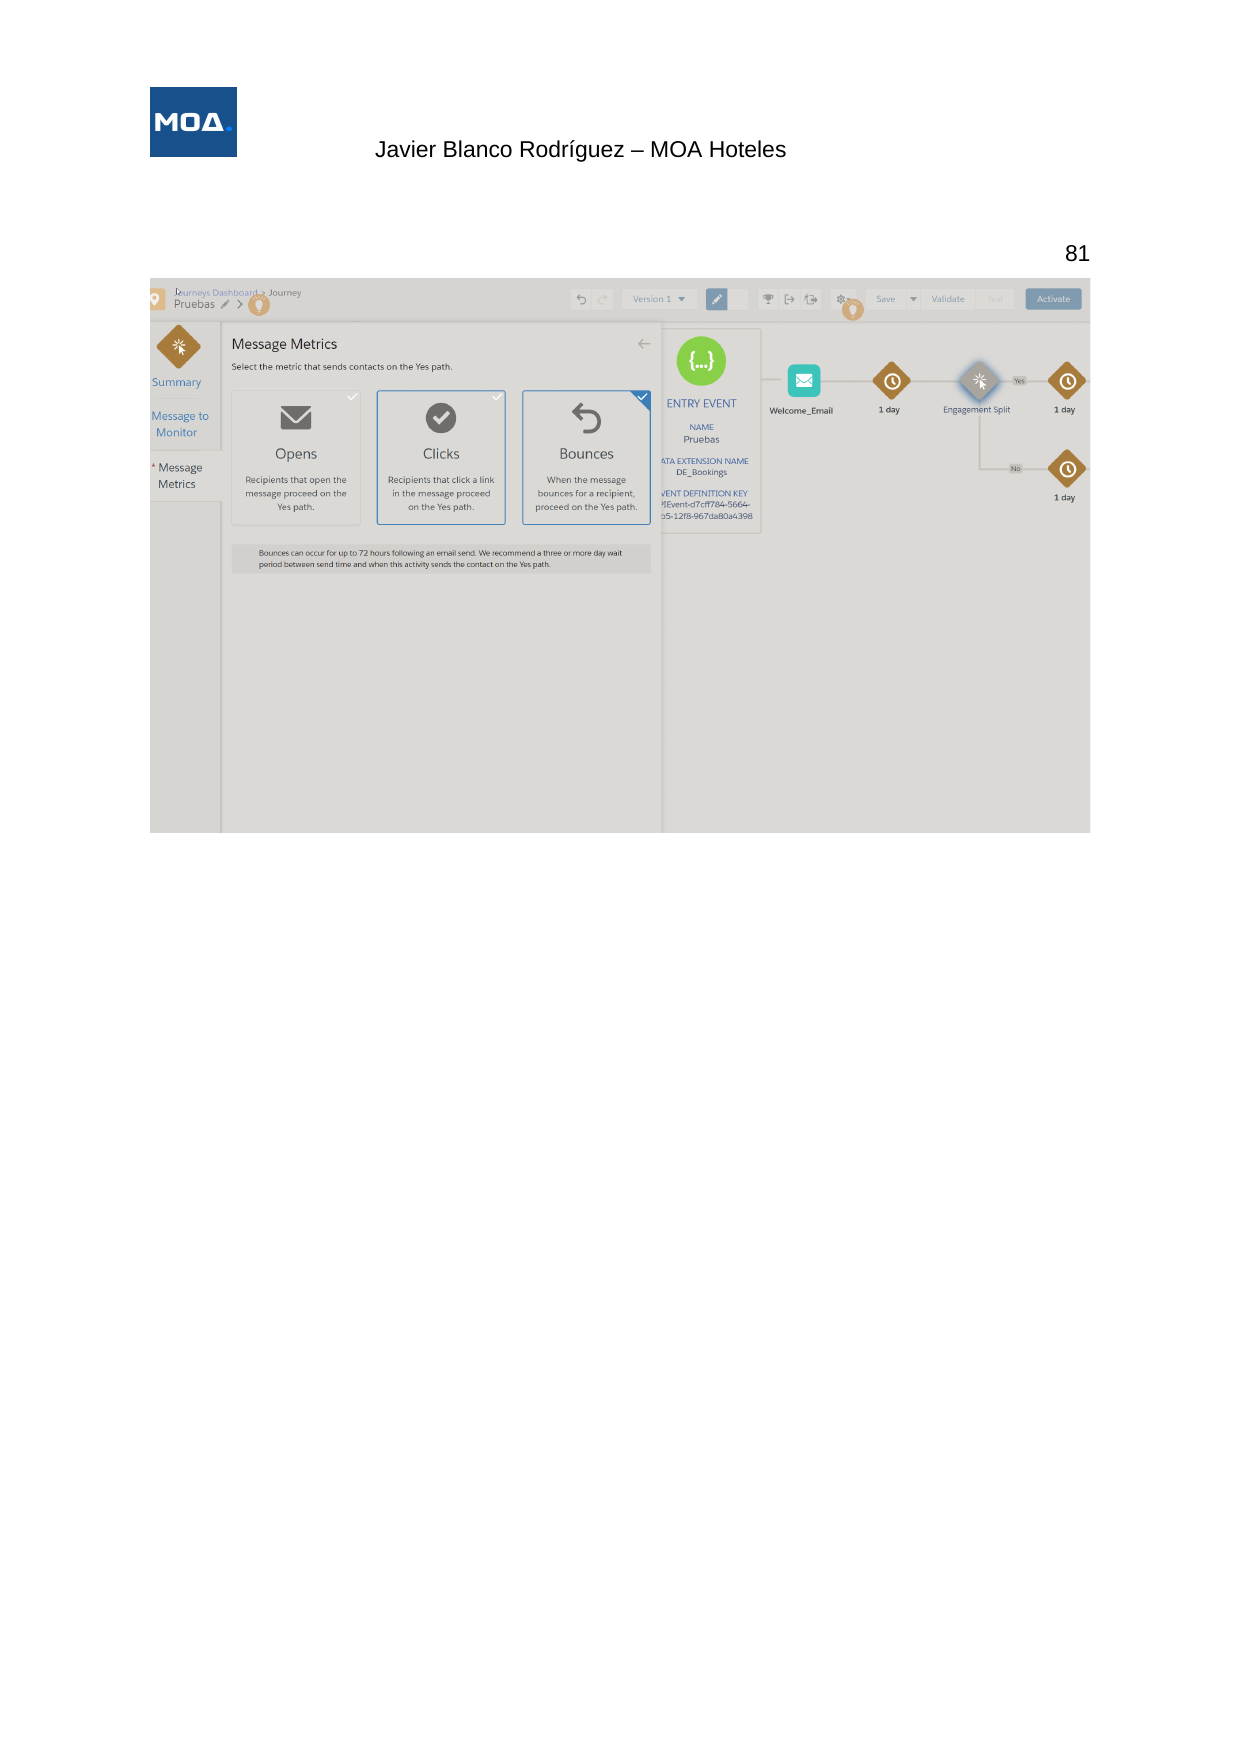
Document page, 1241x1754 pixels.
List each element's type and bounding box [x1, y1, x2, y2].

picture [150, 278, 1091, 833]
picture [150, 87, 237, 157]
